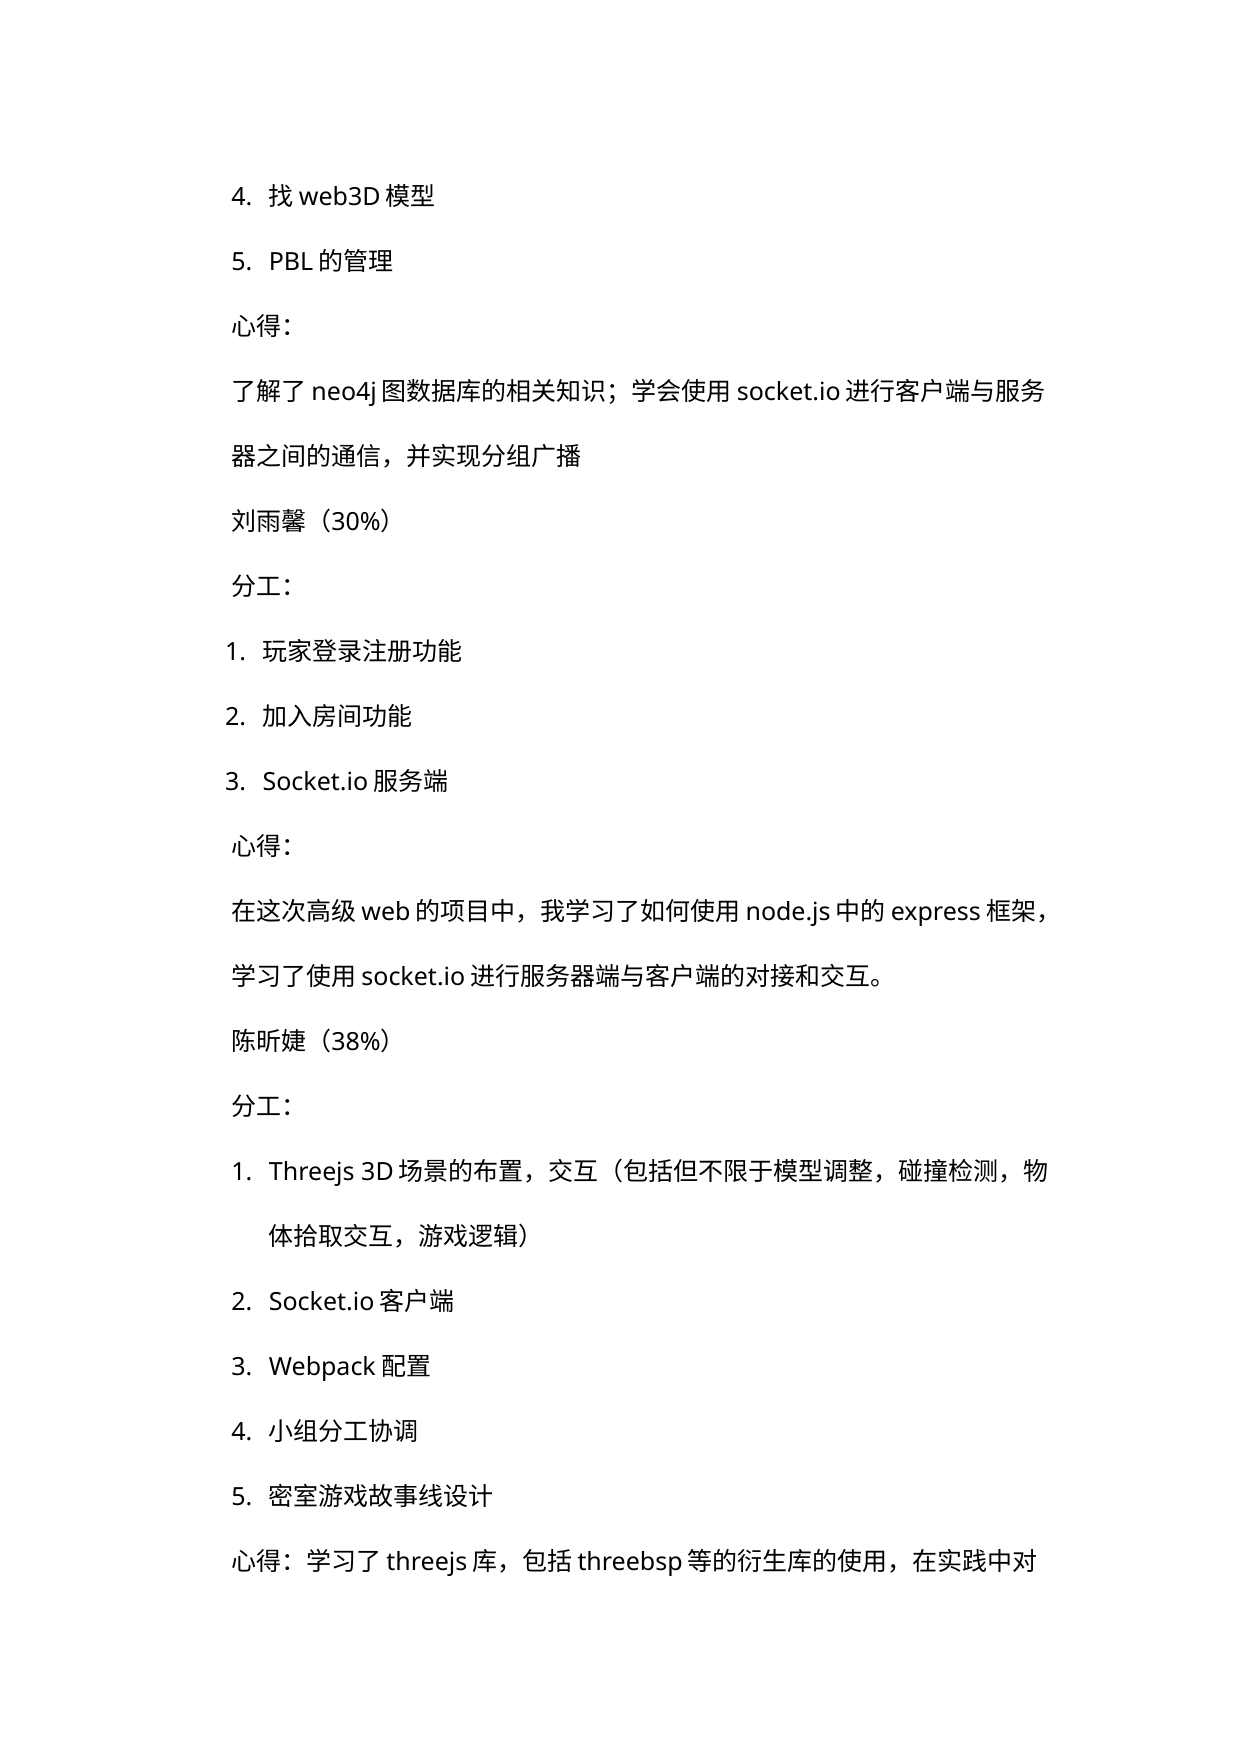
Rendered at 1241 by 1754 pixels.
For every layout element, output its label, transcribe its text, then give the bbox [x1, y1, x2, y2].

list 玩家登录注册功能 [225, 617, 1053, 682]
list 找web3D模型 [231, 162, 1053, 227]
list 分工： [231, 552, 1053, 617]
list 小组分工协调 [231, 1397, 1053, 1462]
list Webpack配置 [231, 1332, 1053, 1397]
list Socket.io服务端 [225, 747, 1053, 812]
list 分工： [231, 1072, 1053, 1137]
list 加入房间功能 [225, 682, 1053, 747]
list PBL的管理 [231, 227, 1053, 292]
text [231, 1527, 1053, 1592]
text 了解了neo4j图数据库的相关知识；学会使用socket.io进行客户端与服务器之间的通信，并实现分组广播 [231, 357, 1053, 487]
list 密室游戏故事线设计 [231, 1462, 1053, 1527]
list 刘雨馨（30%） [231, 487, 1053, 552]
list 陈昕婕（38%） [231, 1007, 1053, 1072]
text 心得： [231, 292, 1053, 357]
list Threejs 3D场景的布置，交互（包括但不限于模型调整，碰撞检测，物体拾取交互，游戏逻辑） [231, 1137, 1053, 1267]
list 心得： [231, 812, 1053, 877]
list 在这次高级web的项目中，我学习了如何使用node.js中的express框架，学习了使用socket.io进行服务器端与客户端的对接和交互。 [231, 877, 1053, 1007]
list Socket.io客户端 [231, 1267, 1053, 1332]
